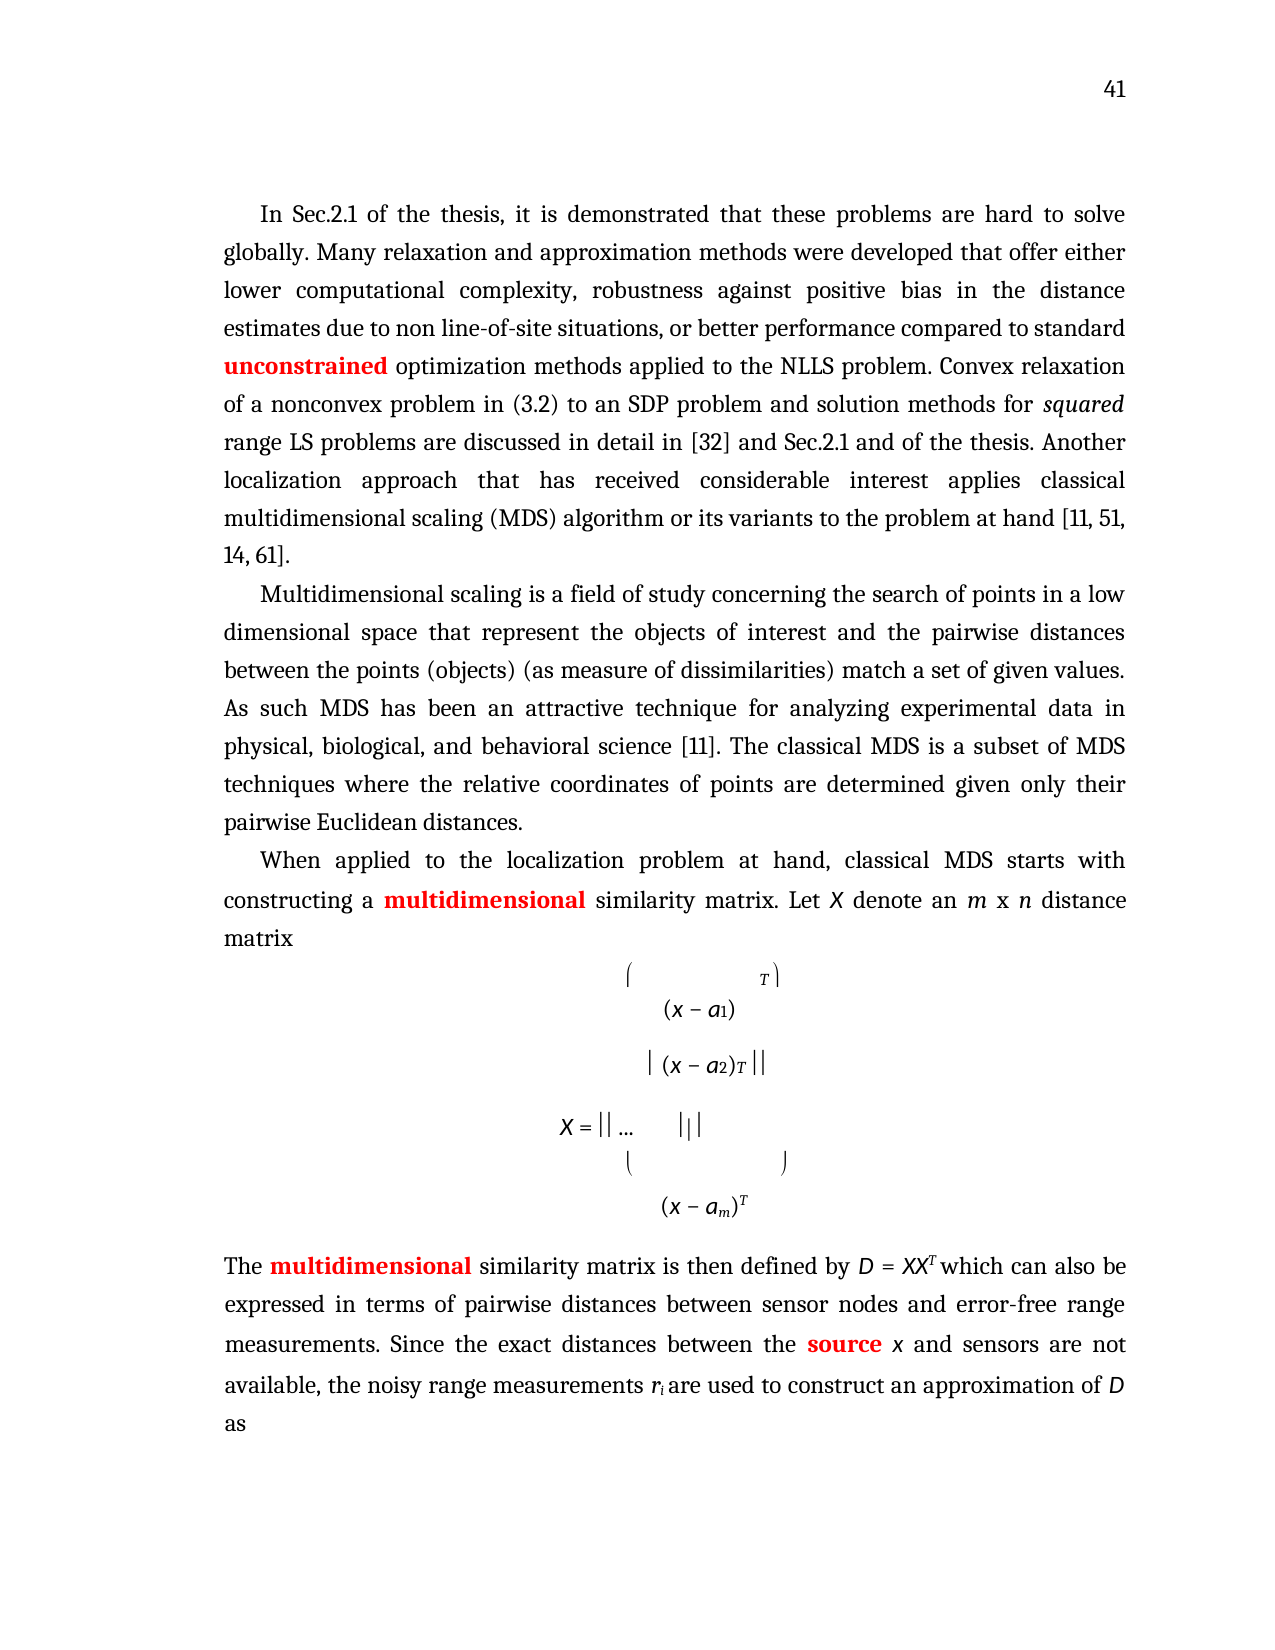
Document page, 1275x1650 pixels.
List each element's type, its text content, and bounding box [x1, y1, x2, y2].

text The multidimensional similarity matrix is then defined by D = XXT which can also be expressed in terms of pairwise distances between sensor nodes and error-free range measurements. Since the exact distances between the source x and sensors are not available, the noisy range measurements ri are used to construct an approximation of D as [223, 1250, 1127, 1437]
text X =  ...   [560, 1103, 816, 1143]
text In Sec.2.1 of the thesis, it is demonstrated that these problems are hard to solve globally. Many relaxation and approximation methods were developed that offer either lower computational complexity, robustness against positive bias in the distance estimates due to non line-of-site situations, or better performance compared to standard unconstrained optimization methods applied to the NLLS problem. Convex relaxation of a nonconvex problem in (3.2) to an SDP problem and solution methods for squared range LS problems are discussed in detail in [32] and Sec.2.1 and of the thesis. Another localization approach that has received considerable interest applies classical multidimensional scaling (MDS) algorithm or its variants to the problem at hand [11, 51, 14, 61]. [223, 200, 1127, 570]
text   [225, 1152, 1146, 1181]
text (x − am)T [263, 1190, 1146, 1221]
text When applied to the localization problem at hand, classical MDS starts with constructing a multidimensional similarity matrix. Let X denote an m x n distance matrix [223, 846, 1127, 953]
text (x − a1) [263, 993, 1135, 1024]
text  (x − a2)T  [458, 1049, 954, 1080]
text  T  [225, 962, 1146, 991]
text Multidimensional scaling is a field of study concerning the search of points in a low dimensional space that represent the objects of interest and the pairwise distances between the points (objects) (as measure of dissimilarities) match a set of given values. As such MDS has been an attractive technique for analyzing experimental data in physical, biological, and behavioral science [11]. The classical MDS is a subset of MDS techniques where the relative coordinates of points are determined given only their pairwise Euclidean distances. [223, 580, 1127, 836]
